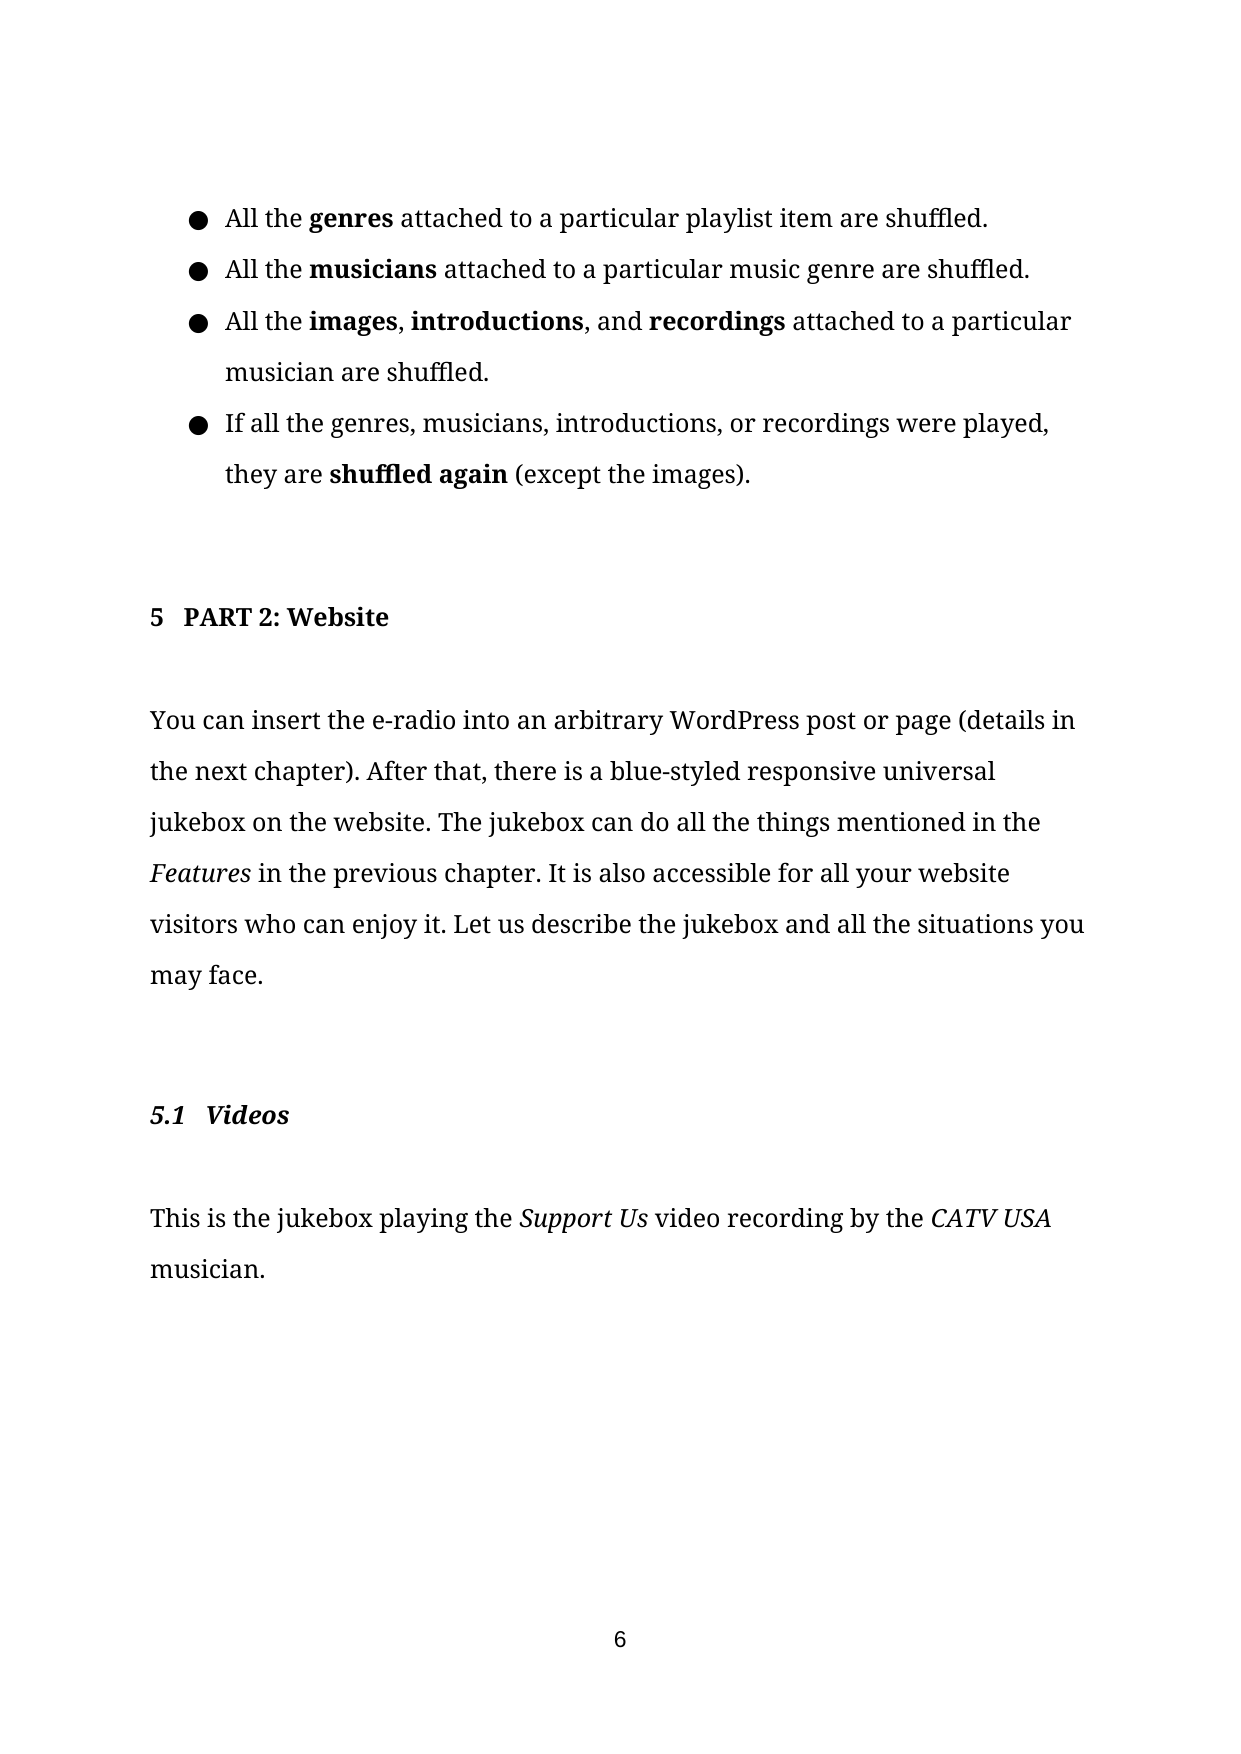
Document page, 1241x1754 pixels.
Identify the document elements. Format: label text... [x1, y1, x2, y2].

subtitle 5.1 Videos [150, 1097, 1090, 1132]
subtitle 5 PART 2: Website [150, 600, 1090, 634]
list All the images, introductions, and recordings attached to a particular musician are shuffled. [187, 303, 1090, 388]
text This is the jukebox playing the Support Us video recording by the CATV USA musician. [150, 1200, 1090, 1285]
list All the genres attached to a particular playlist item are shuffled. [187, 201, 1090, 235]
list All the musicians attached to a particular music genre are shuffled. [187, 252, 1090, 286]
text You can insert the e-radio into an arbitrary WordPress post or page (details in the next chapter). After that, there is a blue-styled responsive universal jukebox on the website. The jukebox can do all the things mentioned in the Features in the previous chapter. It is also accessible for all your website visitors who can enjoy it. Let us describe the jukebox and all the situations you may face. [150, 703, 1090, 992]
list If all the genres, musicians, introductions, or recordings were played, they are shuffled again (except the images). [187, 405, 1090, 490]
